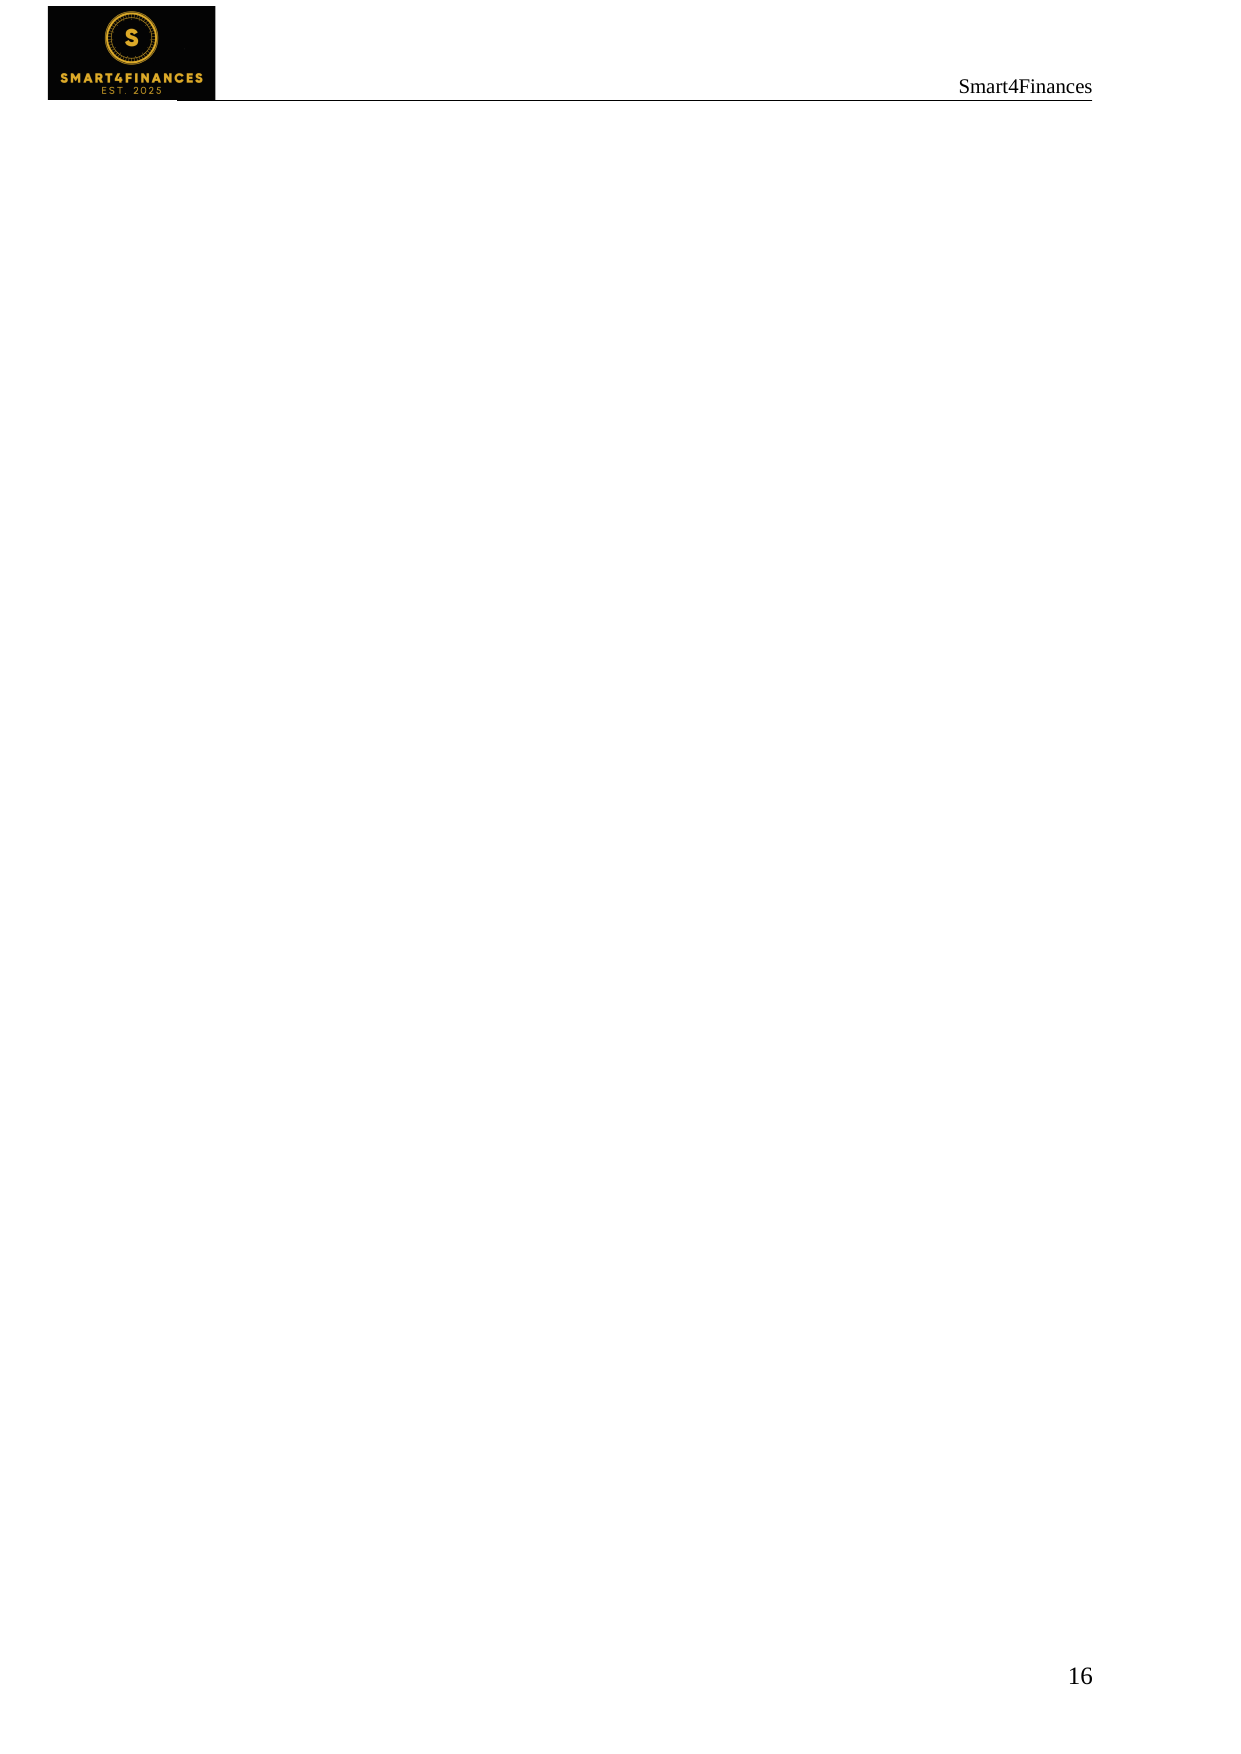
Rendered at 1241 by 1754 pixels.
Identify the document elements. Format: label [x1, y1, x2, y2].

picture [47, 6, 216, 100]
